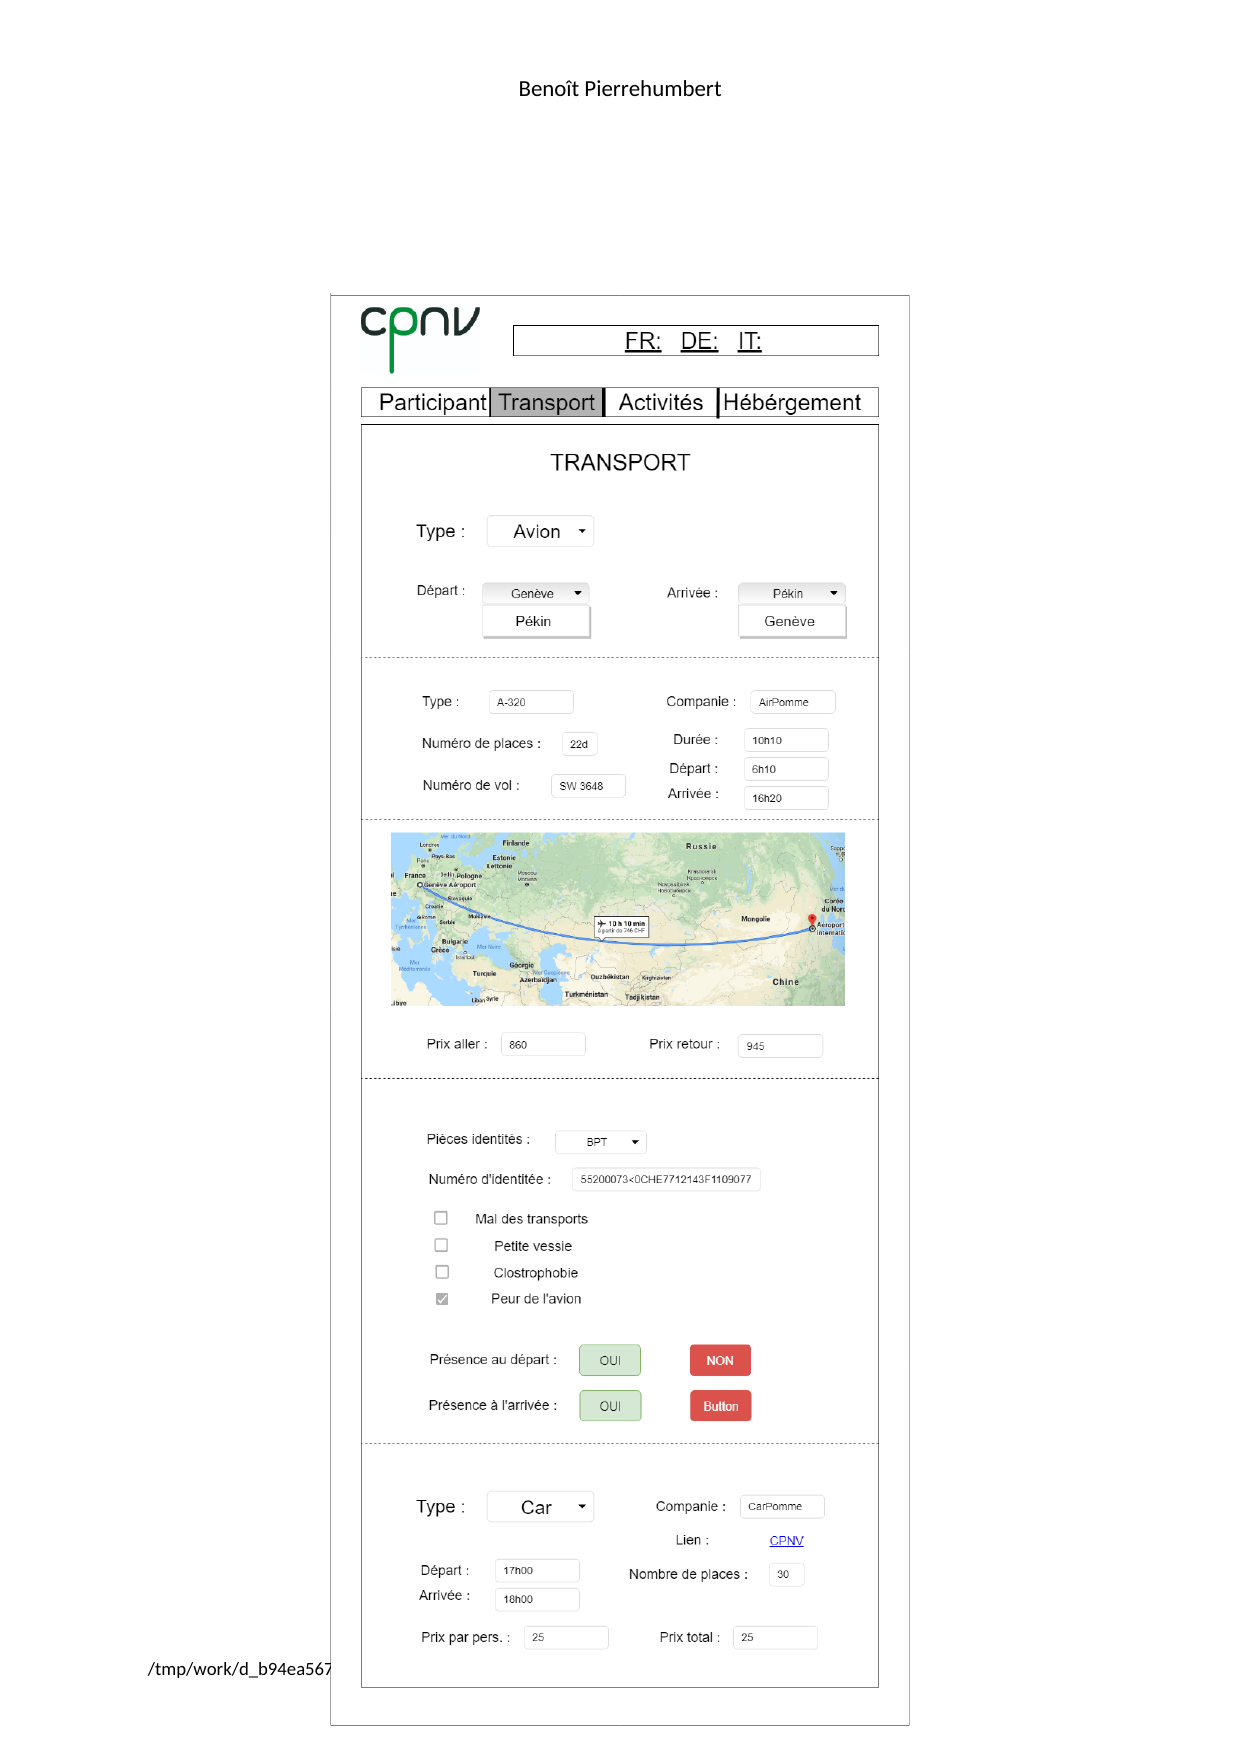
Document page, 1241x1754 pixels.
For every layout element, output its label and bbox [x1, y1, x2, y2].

picture [330, 292, 910, 1726]
